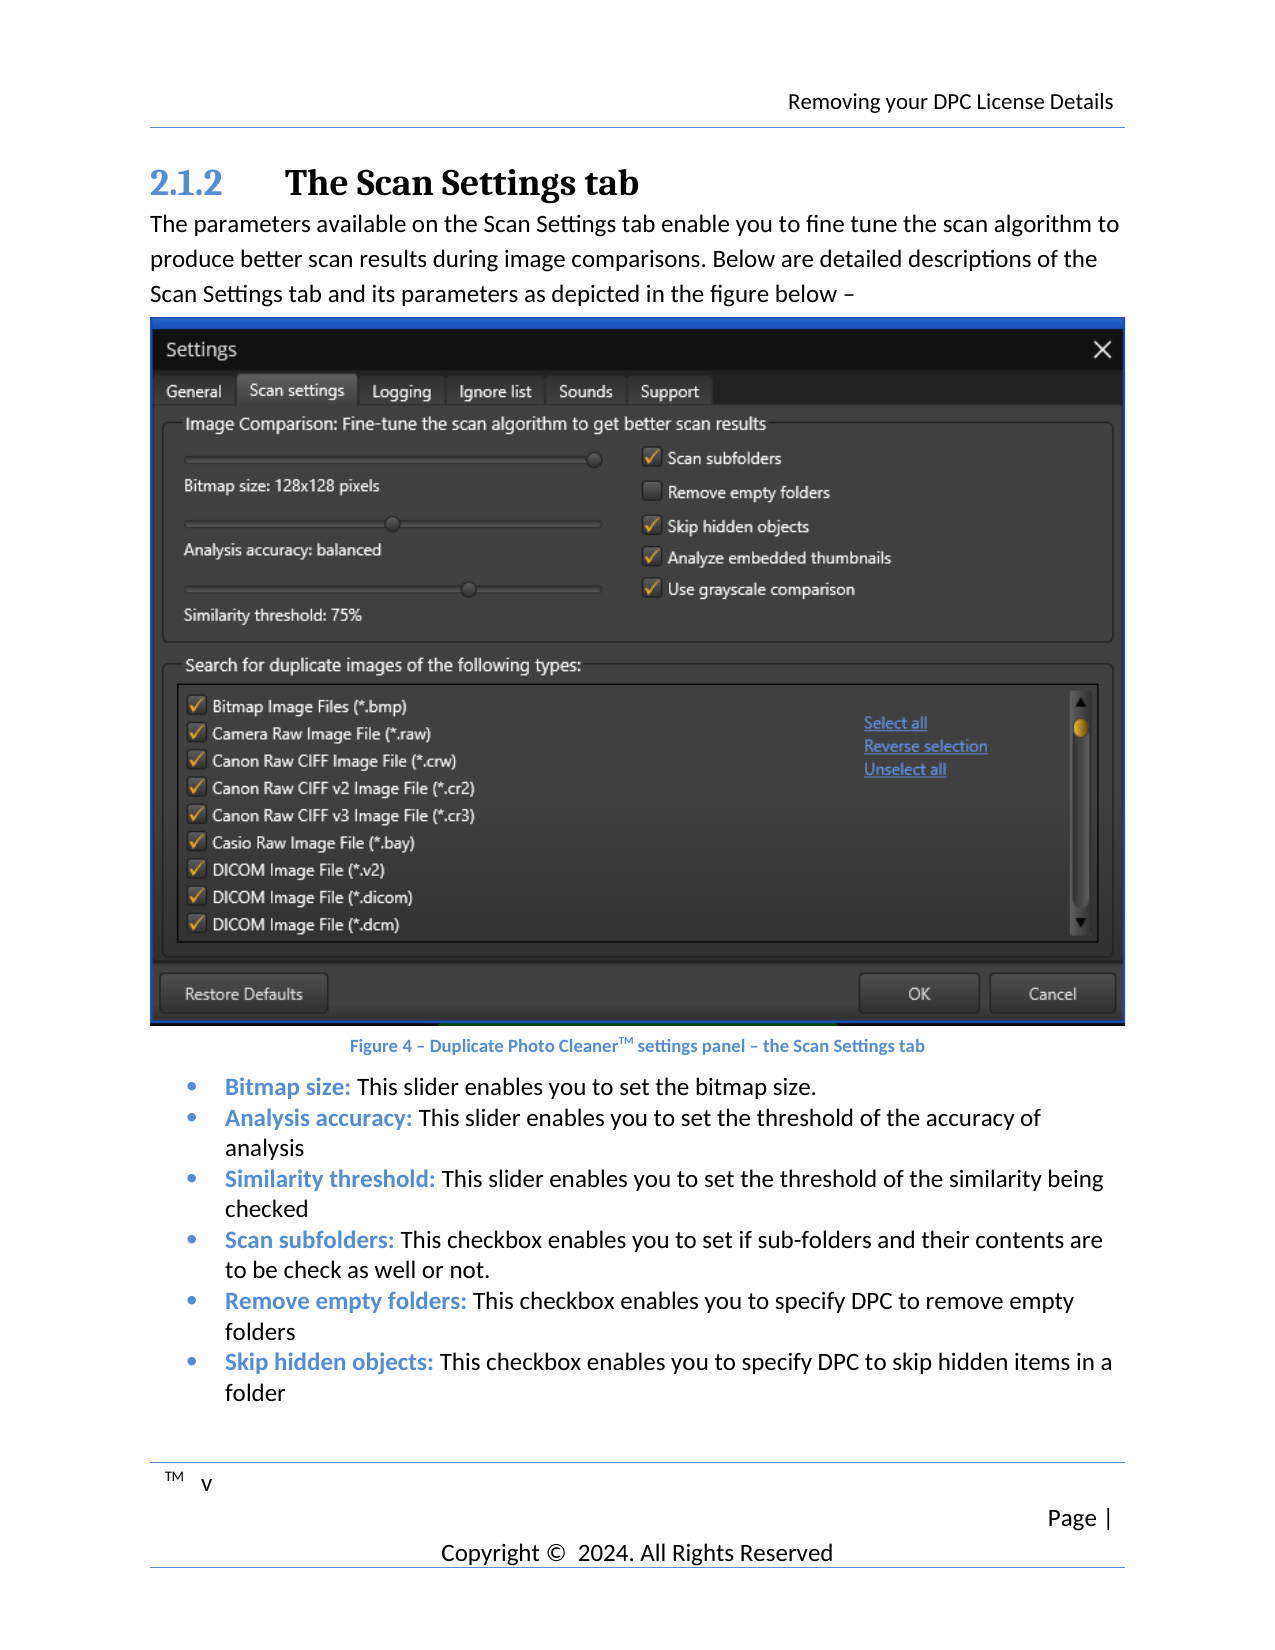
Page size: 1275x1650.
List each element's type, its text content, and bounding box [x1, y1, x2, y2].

list Similarity threshold: This slider enables you to set the threshold of the similarity being checked [187, 1163, 1125, 1224]
subtitle The Scan Settings tab [150, 161, 1125, 204]
text Figure 4 – Duplicate Photo CleanerTM settings panel – the Scan Settings tab [150, 1034, 1125, 1057]
text The parameters available on the Scan Settings tab enable you to fine tune the scan algorithm to produce better scan results during image comparisons. Below are detailed descriptions of the Scan Settings tab and its parameters as depicted in the figure below – [150, 208, 1125, 309]
list Scan subfolders: This checkbox enables you to set if sub-folders and their contents are to be check as well or not. [187, 1224, 1125, 1285]
list Skip hidden objects: This checkbox enables you to specify DPC to skip hidden items in a folder [187, 1346, 1125, 1407]
list Remove empty folders: This checkbox enables you to specify DPC to remove empty folders [187, 1285, 1125, 1346]
list Analysis accuracy: This slider enables you to set the threshold of the accuracy of analysis [187, 1102, 1125, 1163]
picture [150, 317, 1125, 1026]
list Bitmap size: This slider enables you to set the bitmap size. [187, 1071, 1125, 1102]
